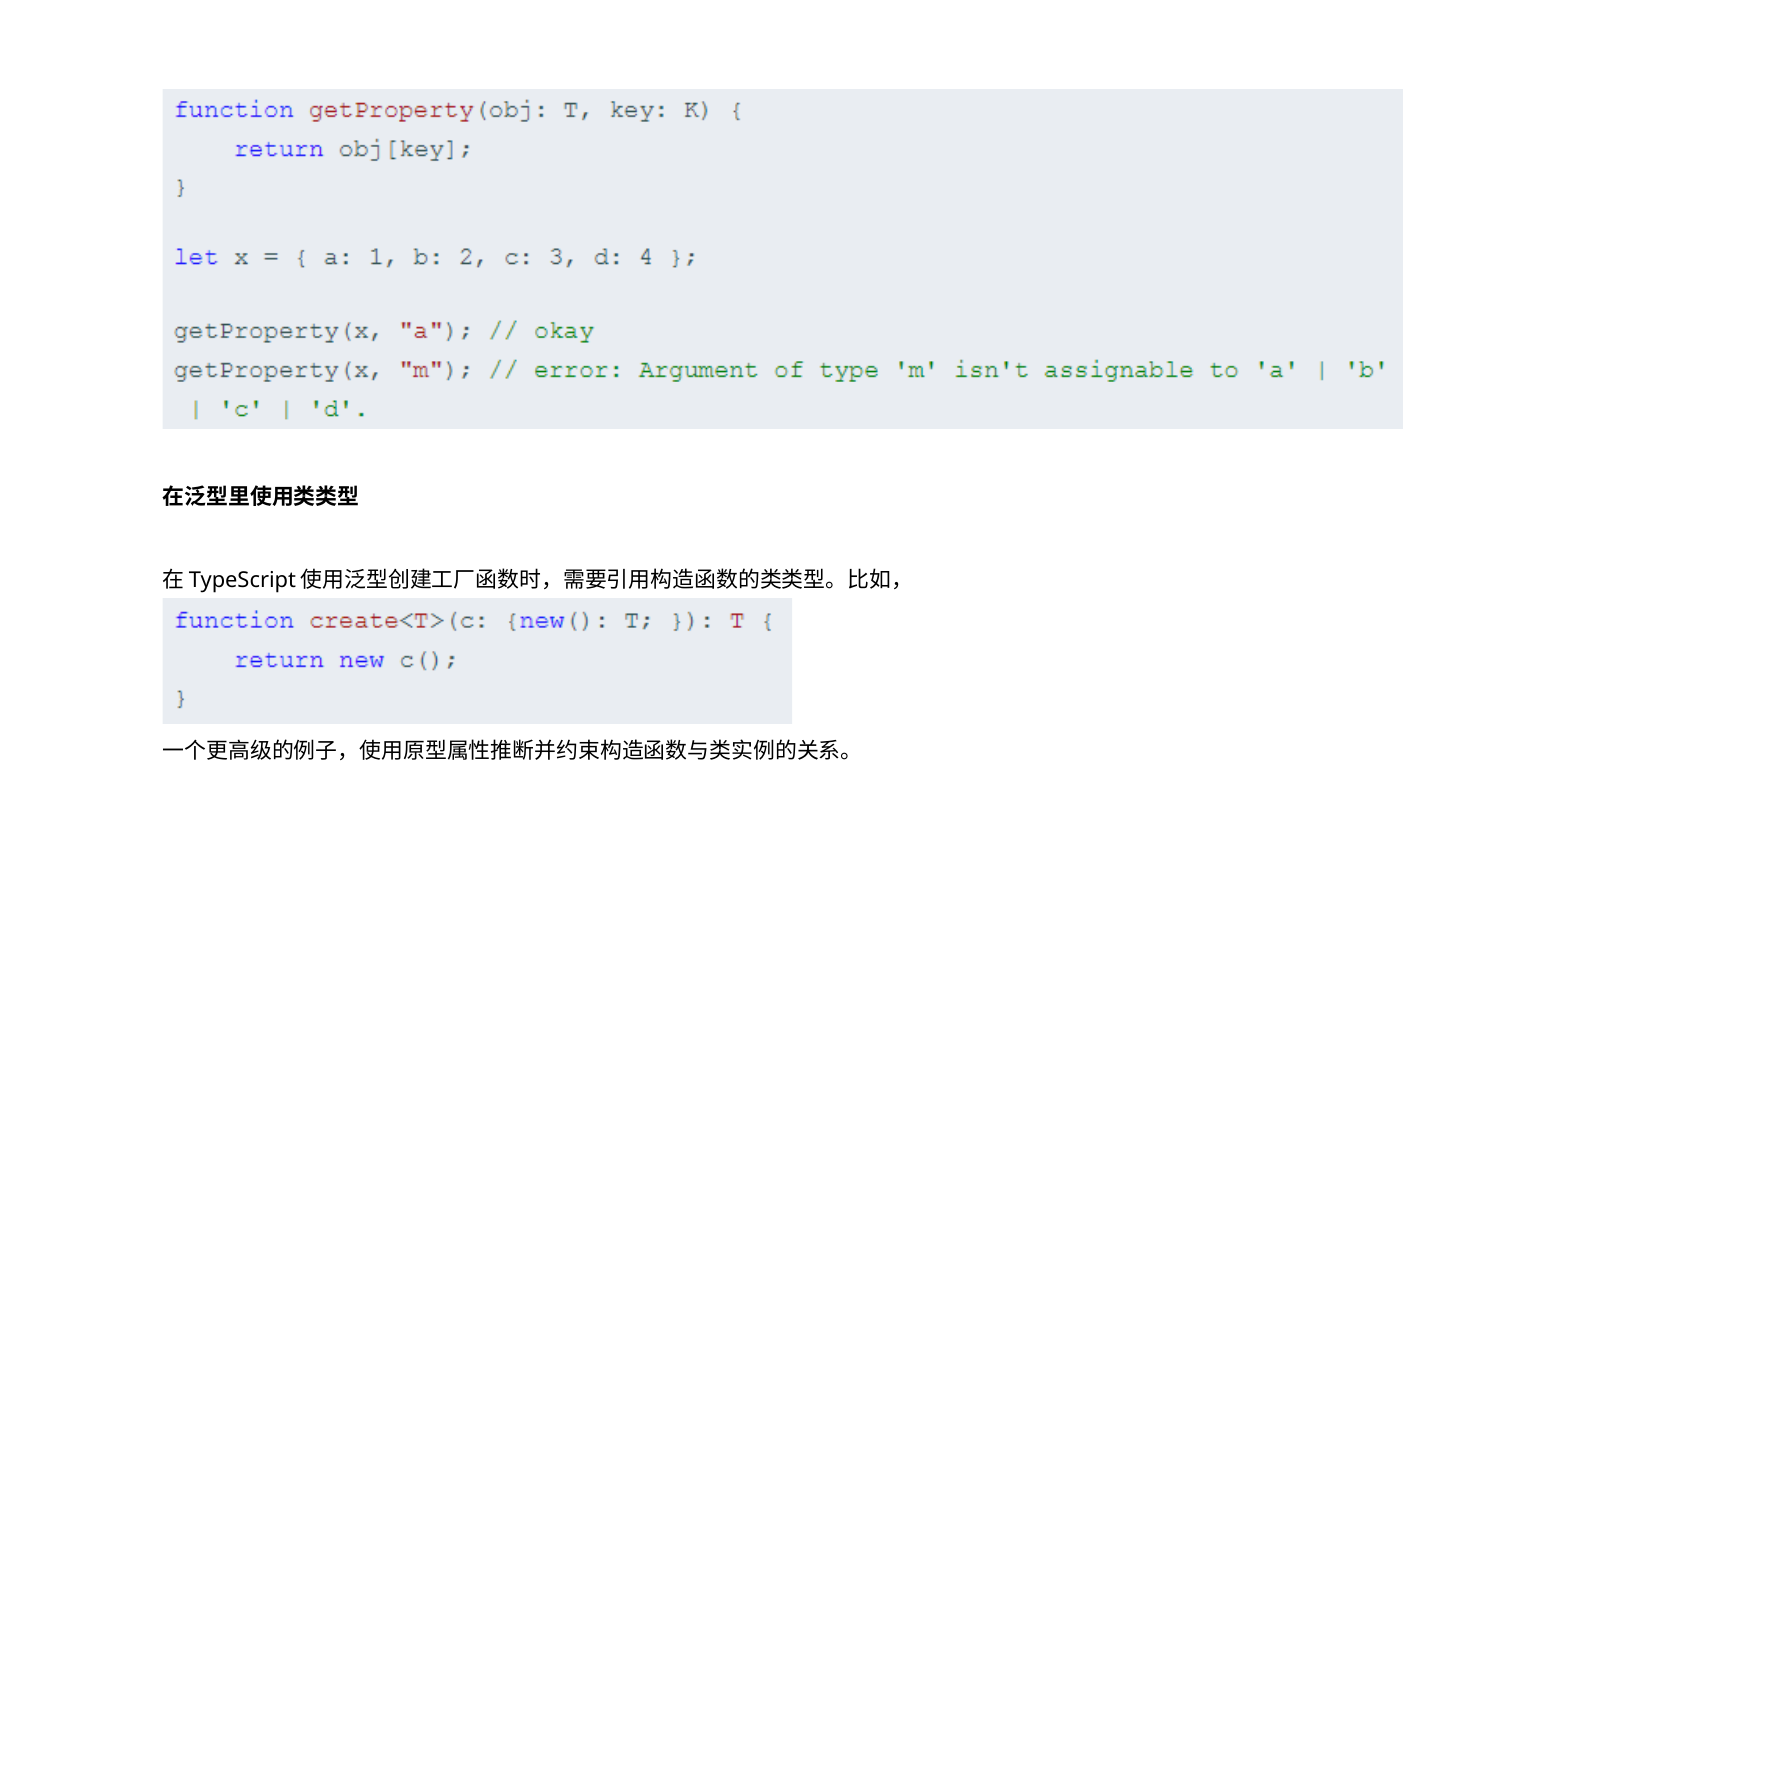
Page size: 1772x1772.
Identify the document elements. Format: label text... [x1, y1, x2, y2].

picture [162, 598, 793, 724]
picture [162, 89, 1403, 429]
text 在TypeScript使用泛型创建工厂函数时，需要引用构造函数的类类型。比如， [162, 561, 1697, 594]
text 一个更高级的例子，使用原型属性推断并约束构造函数与类实例的关系。 [162, 733, 1697, 765]
subtitle 在泛型里使用类类型 [119, 479, 1697, 511]
